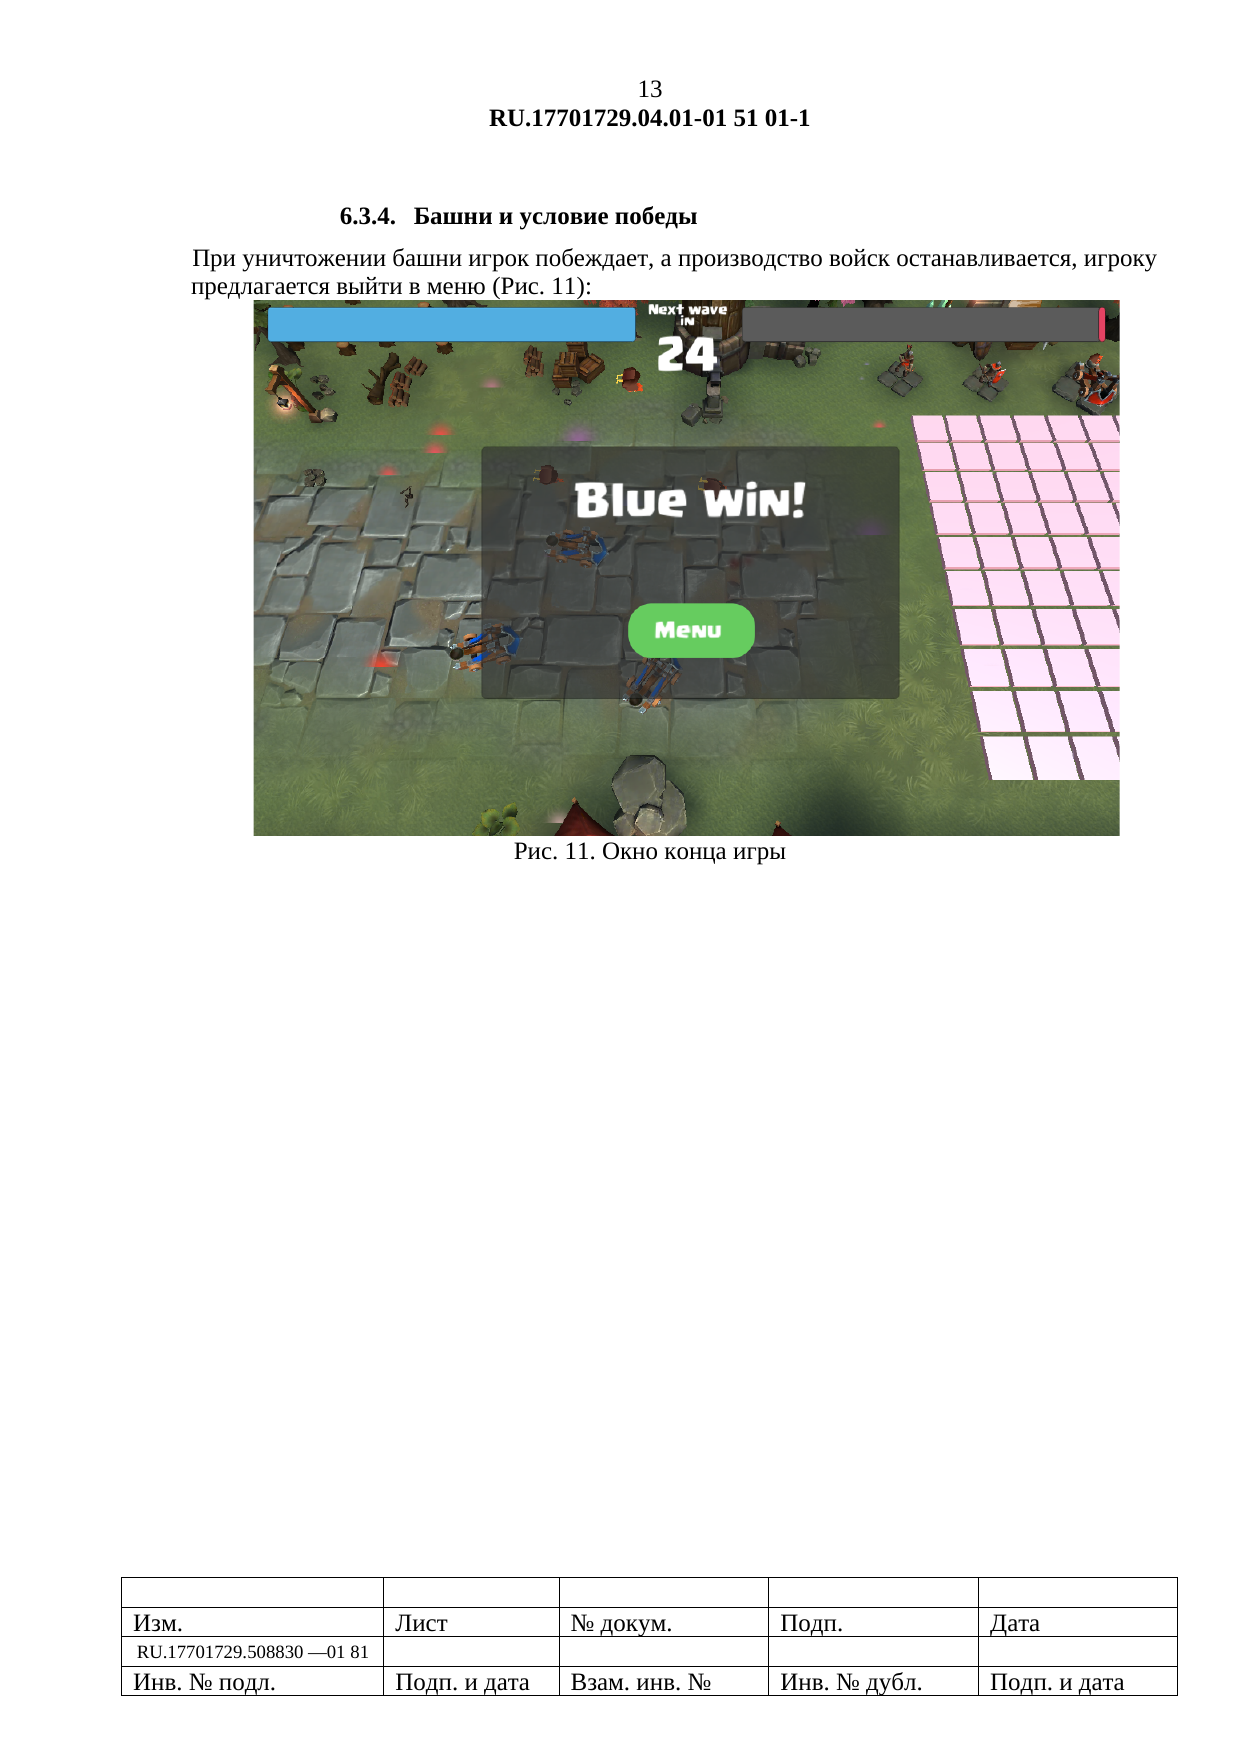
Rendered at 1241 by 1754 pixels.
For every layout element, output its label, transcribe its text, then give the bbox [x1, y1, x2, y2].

text Рис. 11. Окно конца игры [118, 836, 1181, 864]
subtitle Башни и условие победы [266, 201, 1181, 230]
picture [253, 300, 1120, 836]
text При уничтожении башни игрок побеждает, а производство войск останавливается, игроку предлагается выйти в меню (Рис. 11): [191, 243, 1181, 300]
